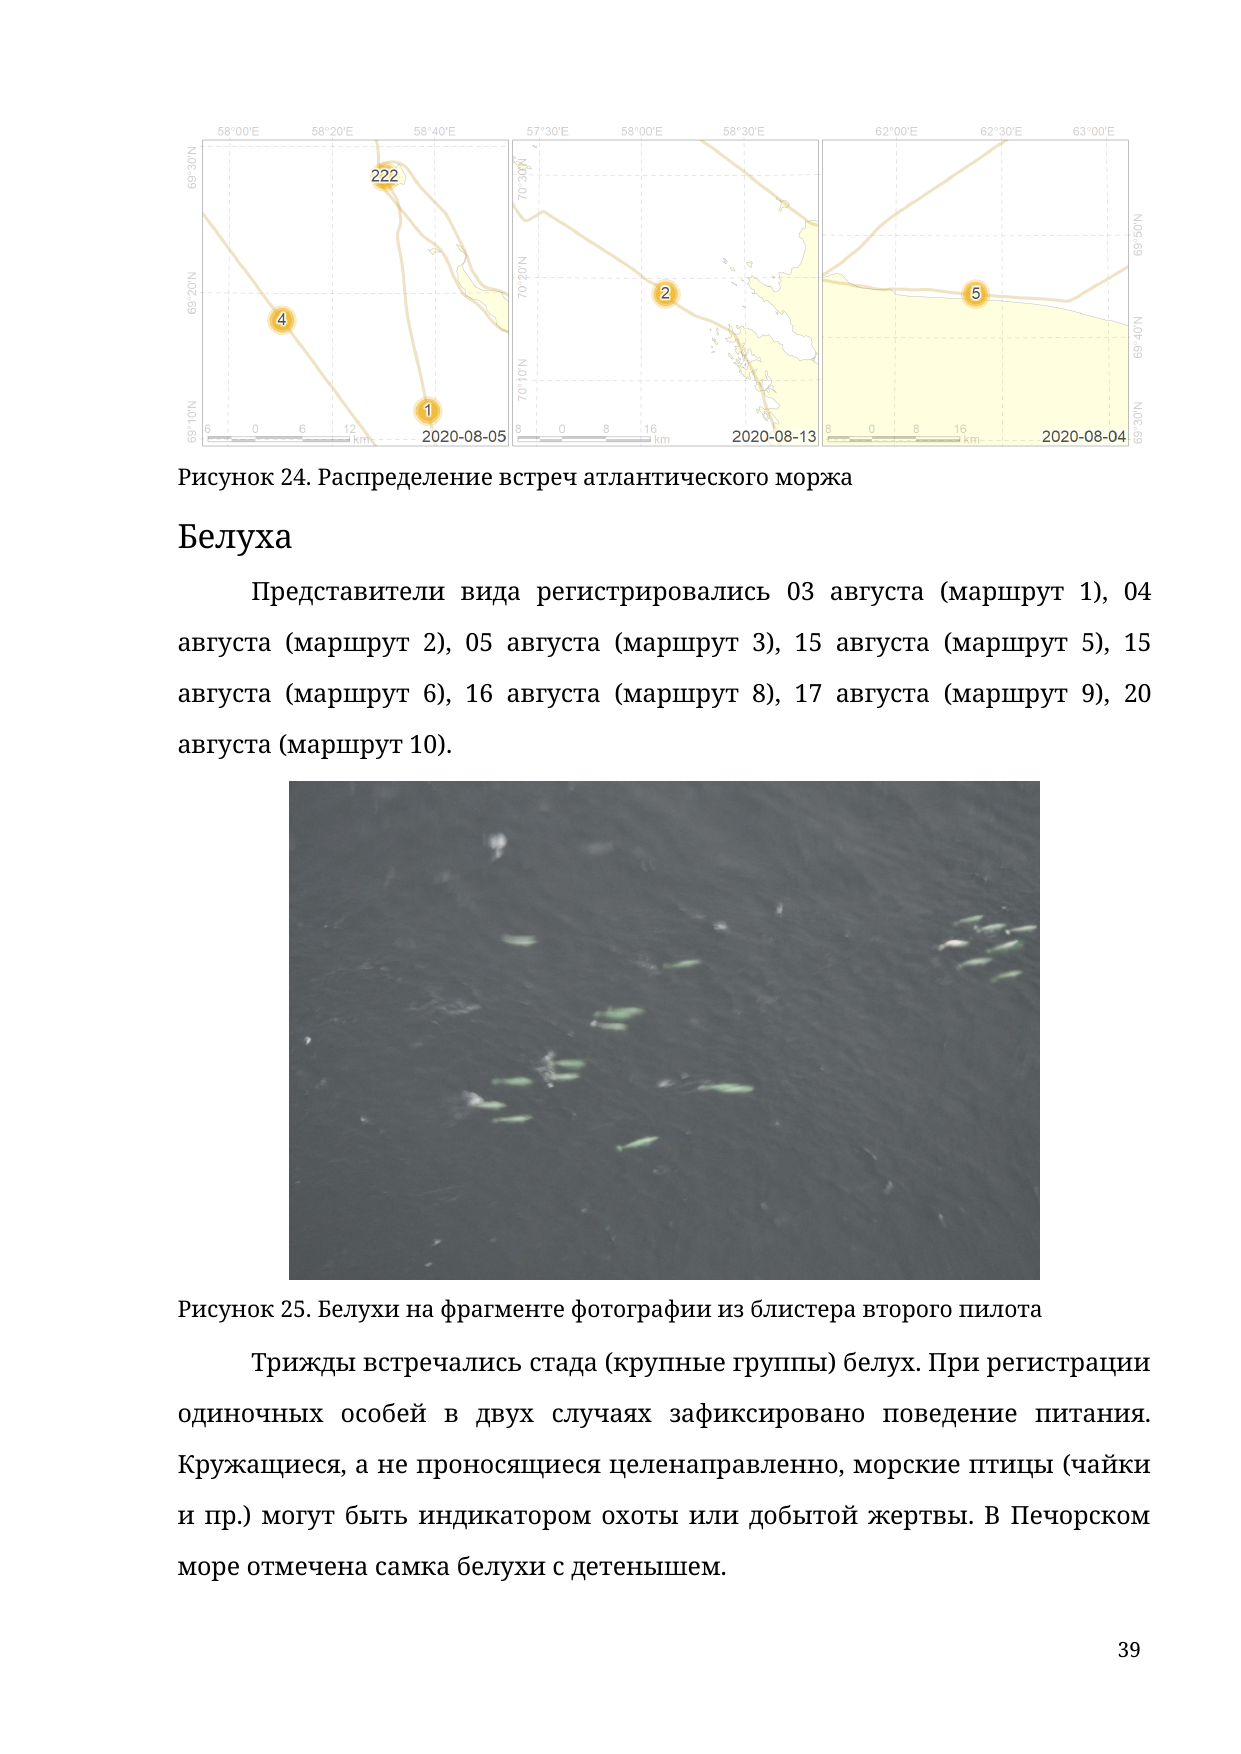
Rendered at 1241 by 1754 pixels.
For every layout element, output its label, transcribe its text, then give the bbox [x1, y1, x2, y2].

picture [184, 124, 1145, 449]
picture [289, 781, 1040, 1280]
text Трижды встречались стада (крупные группы) белух. При регистрации одиночных особей в двух случаях зафиксировано поведение питания. Кружащиеся, а не проносящиеся целенаправленно, морские птицы (чайки и пр.) могут быть индикатором охоты или добытой жертвы. В Печорском море отмечена самка белухи с детенышем. [177, 1344, 1152, 1582]
text Рисунок 24. Распределение встреч атлантического моржа [177, 461, 1152, 492]
text Рисунок 25. Белухи на фрагменте фотографии из блистера второго пилота [177, 1293, 1152, 1324]
text Представители вида регистрировались 03 августа (маршрут 1), 04 августа (маршрут 2), 05 августа (маршрут 3), 15 августа (маршрут 5), 15 августа (маршрут 6), 16 августа (маршрут 8), 17 августа (маршрут 9), 20 августа (маршрут 10). [177, 574, 1152, 761]
subtitle Белуха [177, 513, 1152, 558]
